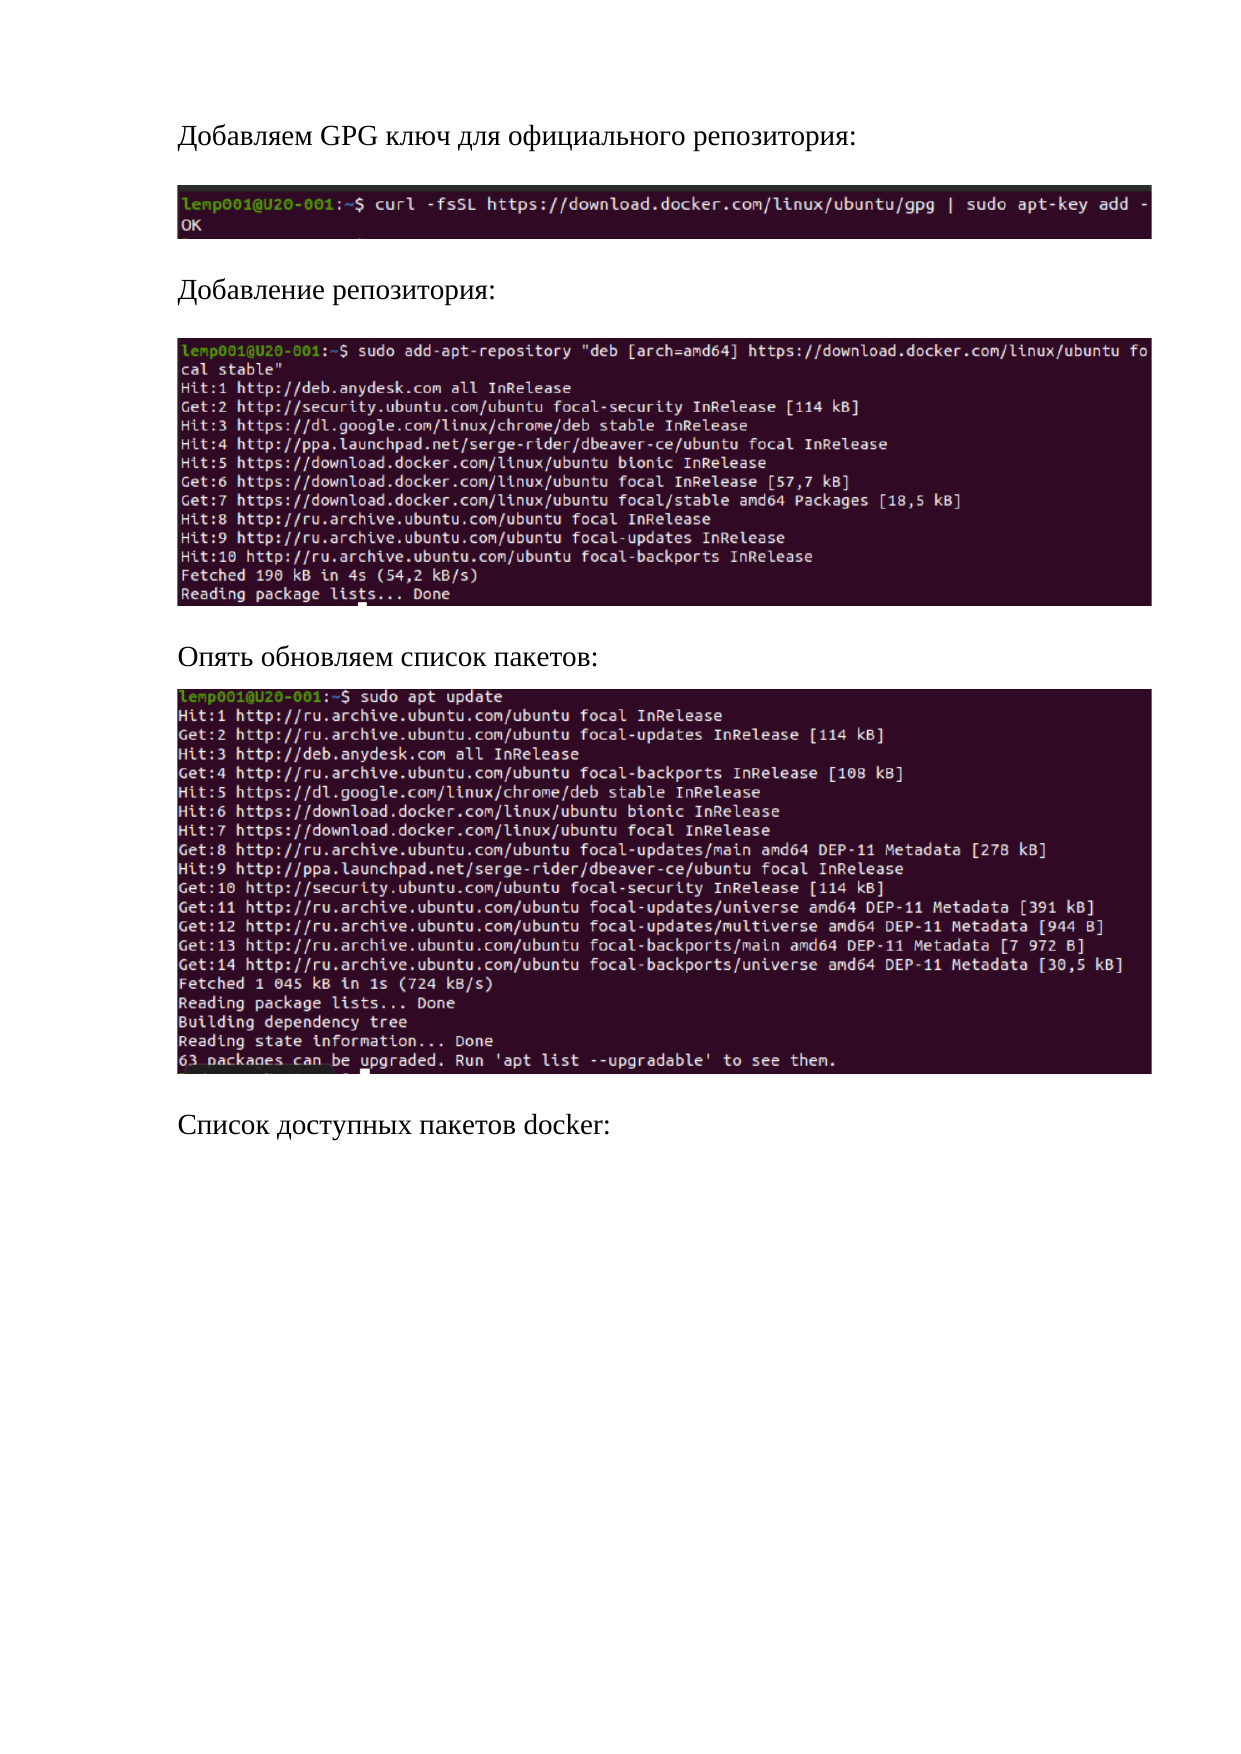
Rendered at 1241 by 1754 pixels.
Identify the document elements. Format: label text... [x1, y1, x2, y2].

picture [177, 338, 1152, 606]
text Опять обновляем список пакетов: [177, 639, 1152, 689]
text Добавляем GPG ключ для официального репозитория: [177, 118, 1152, 152]
text Добавление репозитория: [177, 272, 1152, 305]
picture [177, 689, 1152, 1074]
picture [177, 185, 1152, 239]
text Список доступных пакетов docker: [177, 1107, 1152, 1141]
